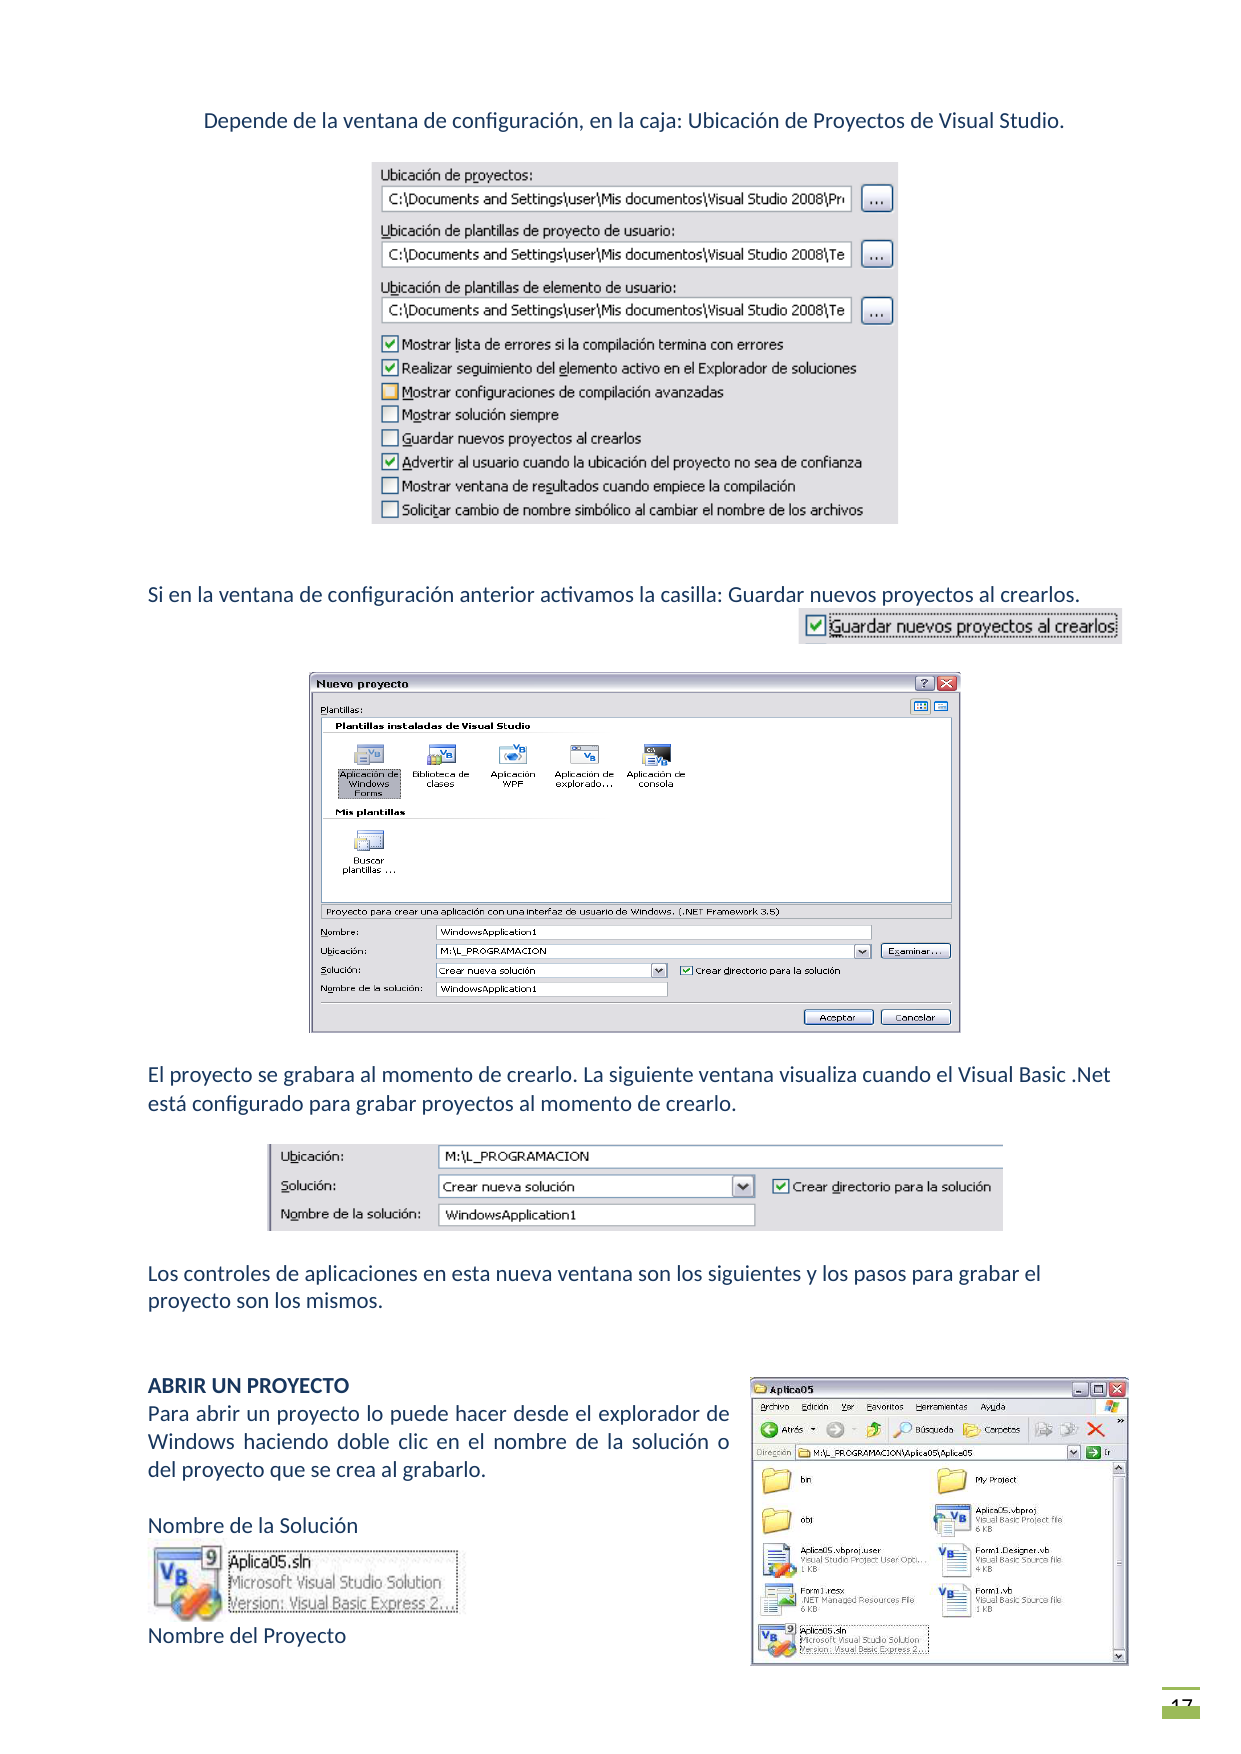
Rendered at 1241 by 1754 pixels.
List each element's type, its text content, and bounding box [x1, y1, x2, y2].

text Si en la ventana de configuración anterior activamos la casilla: Guardar nuevos proyectos al crearlos. [148, 580, 1122, 608]
text Para abrir un proyecto lo puede hacer desde el explorador de Windows haciendo doble clic en el nombre de la solución o del proyecto que se crea al grabarlo. [148, 1399, 750, 1483]
text El proyecto se grabara al momento de crearlo. La siguiente ventana visualiza cuando el Visual Basic .Net está configurado para grabar proyectos al momento de crearlo. [148, 1061, 1122, 1117]
text ABRIR UN PROYECTO [148, 1371, 1122, 1399]
text Nombre de la Solución [148, 1511, 750, 1539]
text Los controles de aplicaciones en esta nueva ventana son los siguientes y los pasos para grabar el proyecto son los mismos. [148, 1259, 1122, 1315]
text Depende de la ventana de configuración, en la caja: Ubicación de Proyectos de Visual Studio. [148, 106, 1122, 134]
text Nombre del Proyecto [148, 1622, 750, 1650]
